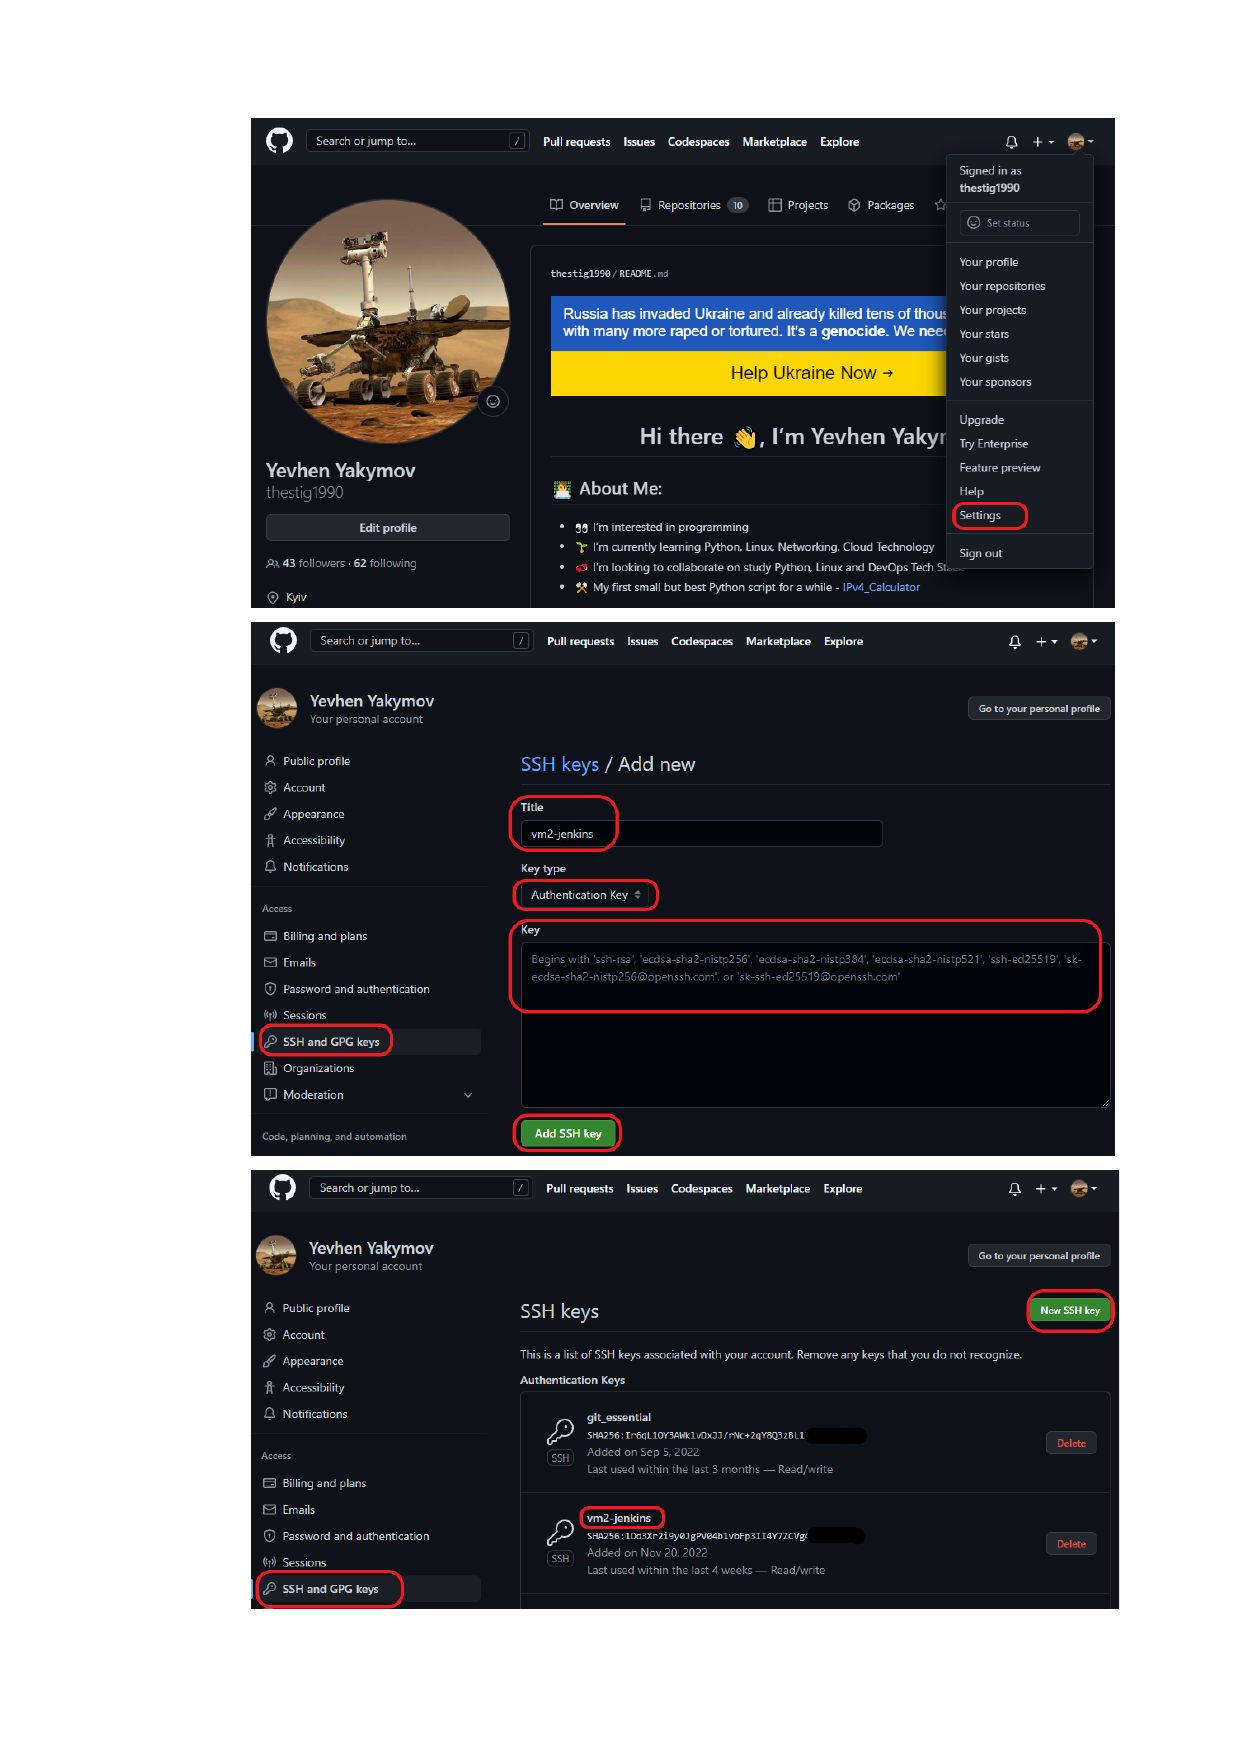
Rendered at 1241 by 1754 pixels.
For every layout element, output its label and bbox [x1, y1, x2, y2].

picture [251, 118, 1115, 608]
picture [251, 1170, 1120, 1609]
picture [251, 622, 1115, 1156]
